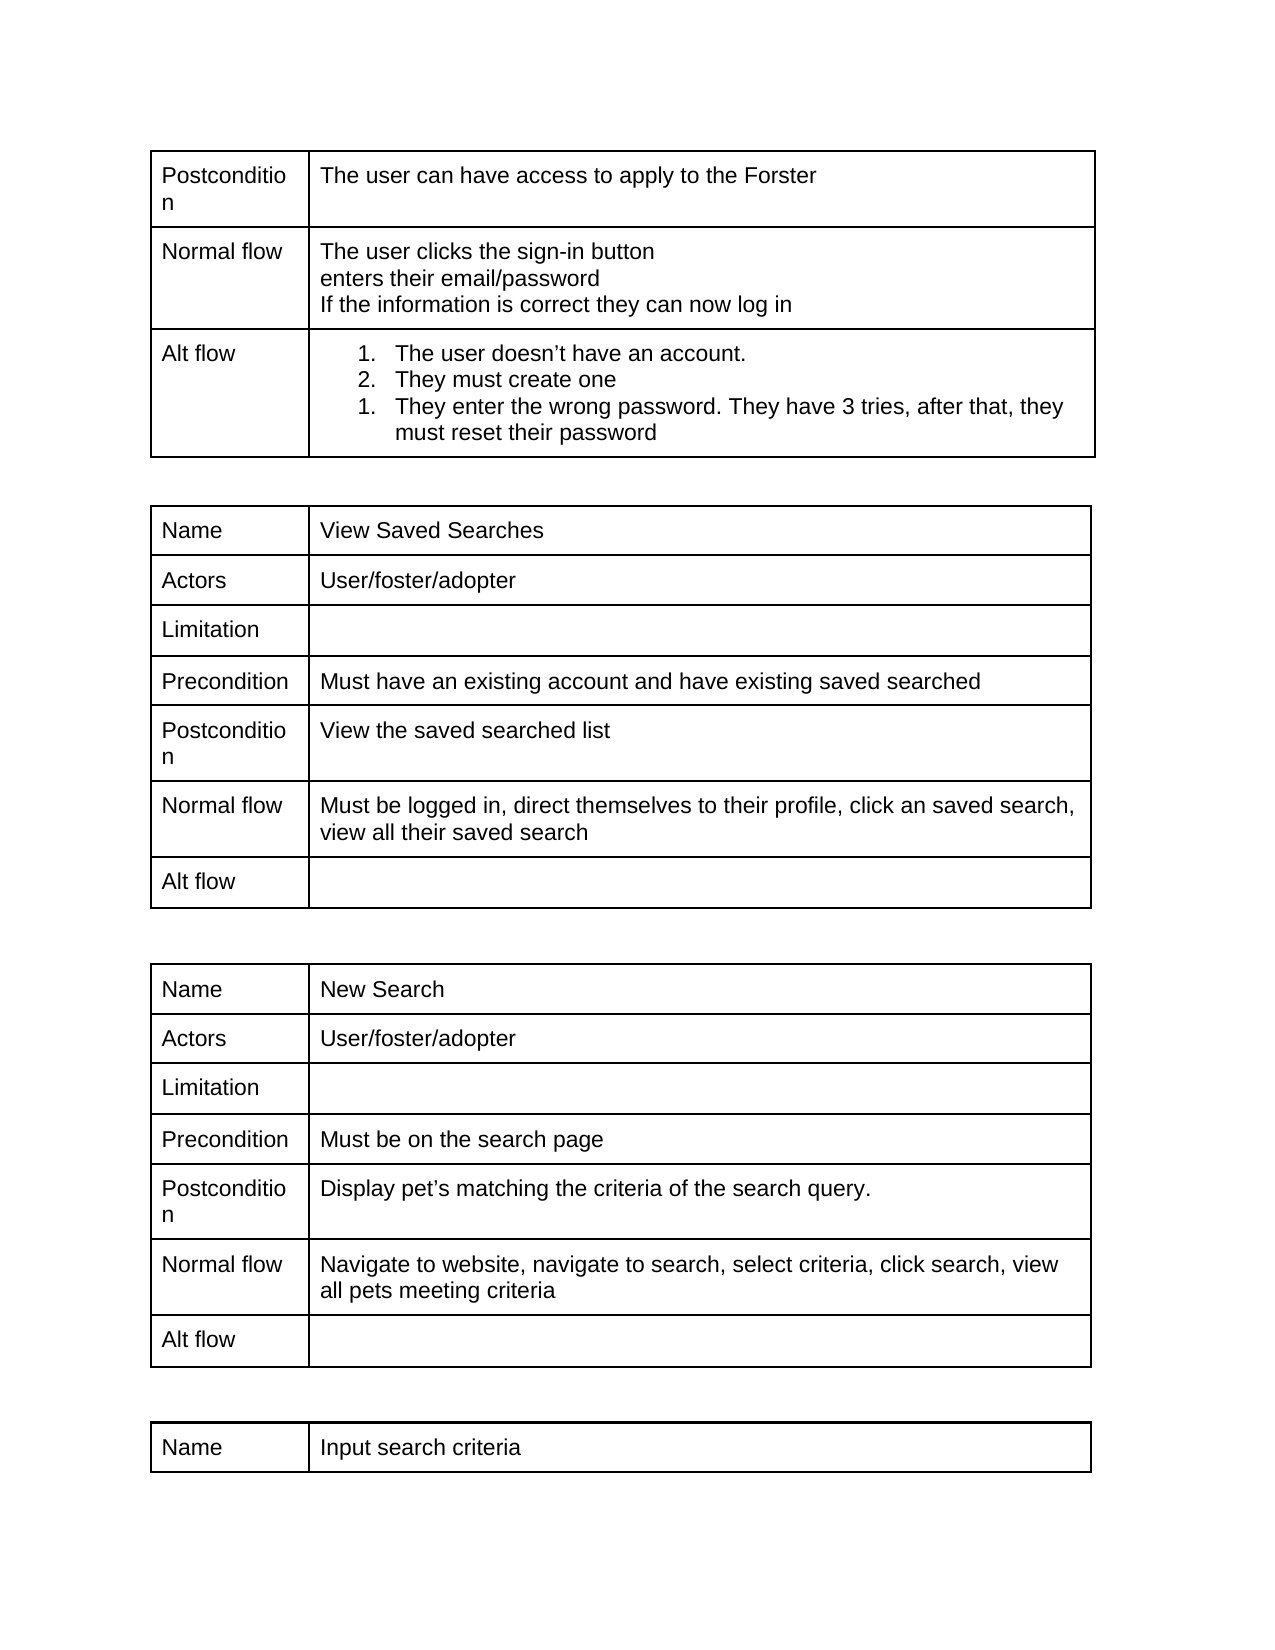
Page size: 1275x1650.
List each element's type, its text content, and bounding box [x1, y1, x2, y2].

table_cell User/foster/adopter [310, 556, 1090, 603]
table_cell Normal flow [152, 782, 308, 856]
table_cell Display pet’s matching the criteria of the search query. [310, 1165, 1090, 1238]
table_cell Actors [152, 556, 308, 603]
table_cell Actors [152, 1015, 308, 1062]
table_cell [310, 1064, 1090, 1113]
table_cell Limitation [152, 606, 308, 655]
table_cell Postcondition [152, 1165, 308, 1238]
table_cell Precondition [152, 1115, 308, 1163]
table_cell The user clicks the sign-in button enters their email/password If the information is correct they can now log in [310, 228, 1094, 328]
table_header Name [152, 965, 308, 1012]
table_cell Must be logged in, direct themselves to their profile, click an saved search, view all their saved search [310, 782, 1090, 856]
table_cell Limitation [152, 1064, 308, 1113]
table_header Name [152, 507, 308, 554]
table_cell Alt flow [152, 330, 308, 456]
table_cell Precondition [152, 657, 308, 704]
table_cell [310, 606, 1090, 655]
table_header Name [152, 1424, 308, 1471]
table_cell User/foster/adopter [310, 1015, 1090, 1062]
table_cell Postcondition [152, 152, 308, 226]
table_cell Postcondition [152, 706, 308, 780]
table_header View Saved Searches [310, 507, 1090, 554]
table_cell [310, 858, 1090, 907]
table_cell Normal flow [152, 228, 308, 328]
table_cell Must have an existing account and have existing saved searched [310, 657, 1090, 704]
table_cell View the saved searched list [310, 706, 1090, 780]
table_cell [310, 1316, 1090, 1366]
table_cell Alt flow [152, 1316, 308, 1366]
table_cell Normal flow [152, 1240, 308, 1314]
table_header Input search criteria [310, 1424, 1090, 1471]
table_cell The user doesn’t have an account. They must create one They enter the wrong password. They have 3 tries, after that, they must reset their password [310, 330, 1094, 456]
table_cell Alt flow [152, 858, 308, 907]
table_cell The user can have access to apply to the Forster [310, 152, 1094, 226]
table_cell Navigate to website, navigate to search, select criteria, click search, view all pets meeting criteria [310, 1240, 1090, 1314]
table_cell Must be on the search page [310, 1115, 1090, 1163]
table_header New Search [310, 965, 1090, 1012]
